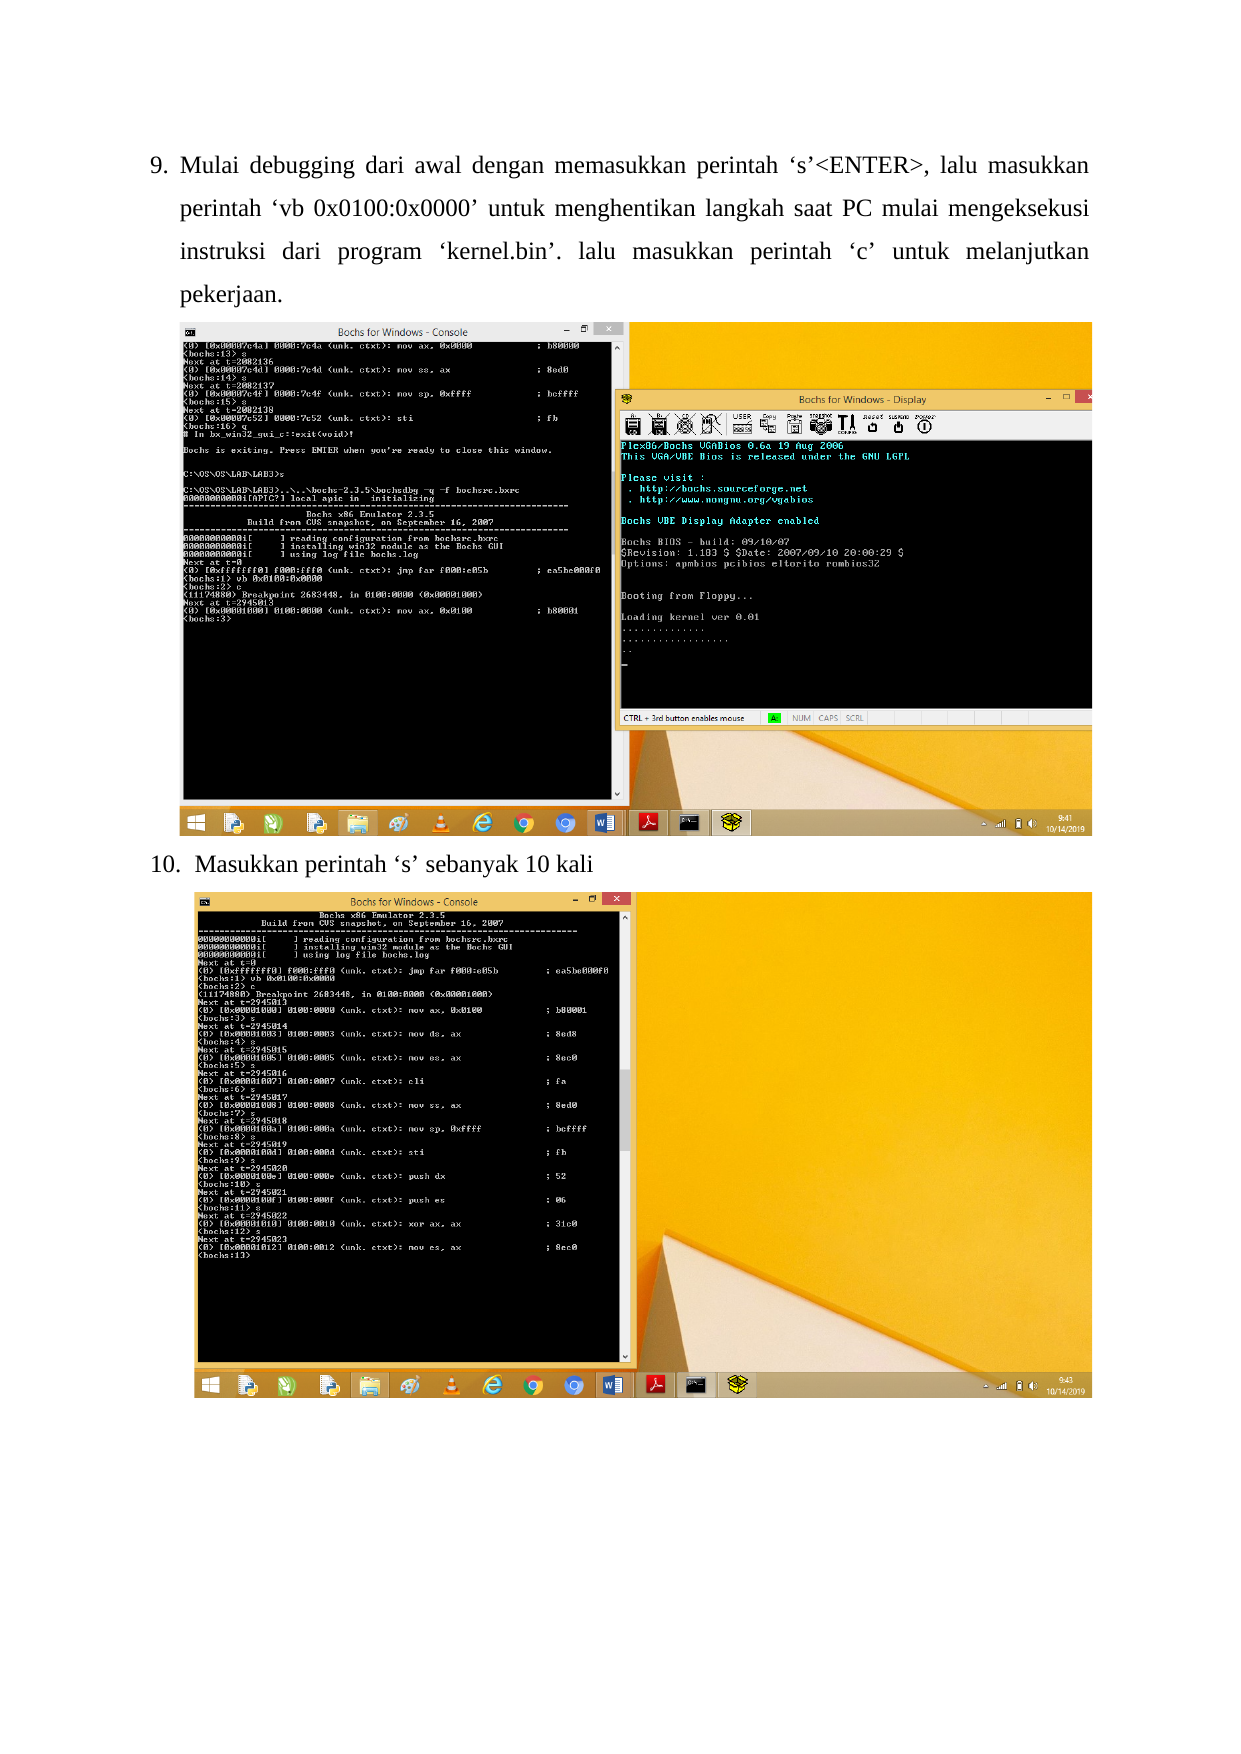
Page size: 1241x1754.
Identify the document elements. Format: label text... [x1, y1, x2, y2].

list Masukkan perintah ‘s’ sebanyak 10 kali [150, 849, 1090, 878]
list Mulai debugging dari awal dengan memasukkan perintah ‘s’<ENTER>, lalu masukkan perintah ‘vb 0x0100:0x0000’ untuk menghentikan langkah saat PC mulai mengeksekusi instruksi dari program ‘kernel.bin’. lalu masukkan perintah ‘c’ untuk melanjutkan pekerjaan. [150, 150, 1090, 308]
picture [179, 322, 1093, 836]
picture [194, 892, 1093, 1398]
